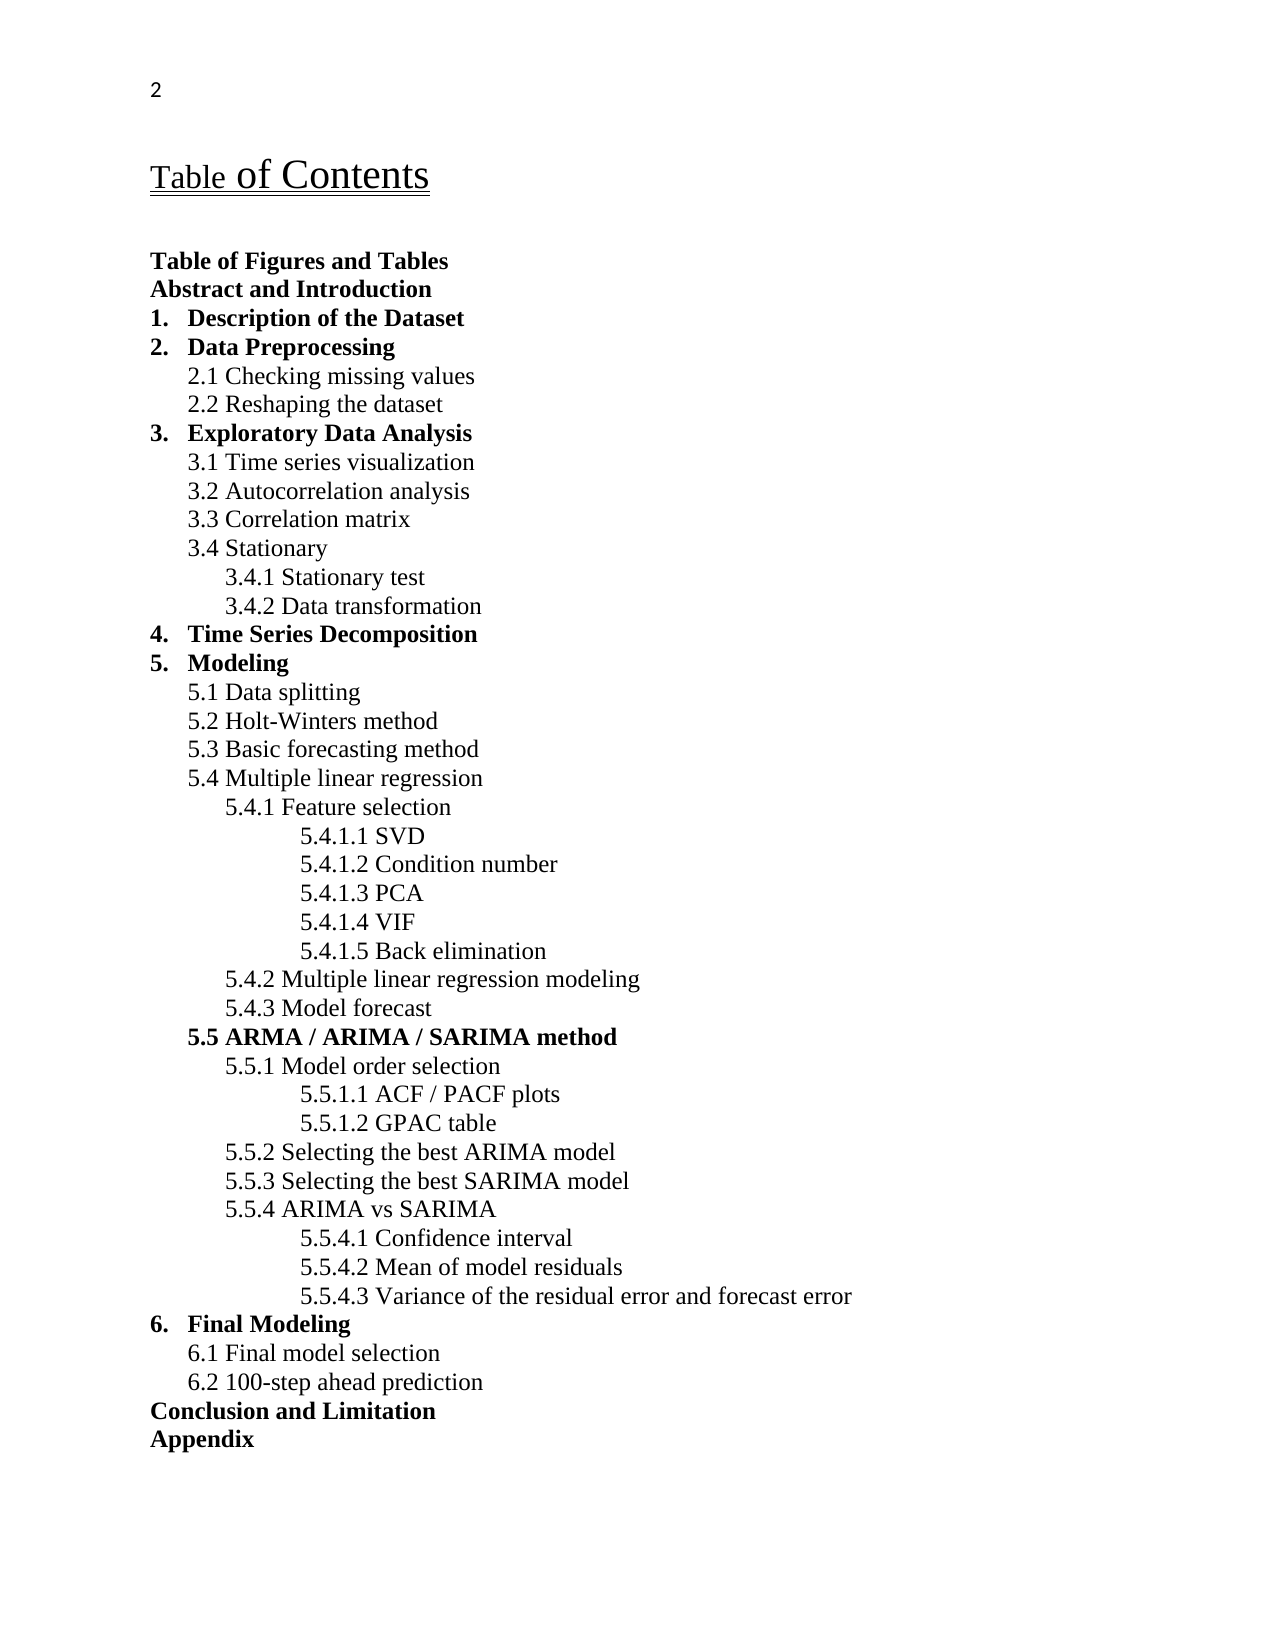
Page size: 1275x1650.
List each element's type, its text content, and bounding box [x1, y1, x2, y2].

list 5.4.3 Model forecast [187, 993, 1125, 1022]
text Conclusion and Limitation [150, 1396, 1125, 1424]
list 3.1 Time series visualization [187, 447, 1125, 476]
list 2.1 Checking missing values [187, 361, 1125, 389]
list 3.4 Stationary [187, 533, 1125, 562]
list 5.4.1.1 SVD [187, 821, 1125, 849]
list 5.5 ARMA / ARIMA / SARIMA method [187, 1022, 1125, 1051]
list 5.5.4 ARIMA vs SARIMA [187, 1194, 1125, 1223]
list 5.4.1.2 Condition number [187, 849, 1125, 878]
list 5.4.1.5 Back elimination [187, 936, 1125, 964]
list 5.4.1.3 PCA [187, 878, 1125, 907]
text Table of Figures and Tables [150, 246, 1125, 274]
text Abstract and Introduction [150, 274, 1125, 303]
list 5.3 Basic forecasting method [187, 734, 1125, 763]
list 2.2 Reshaping the dataset [187, 389, 1125, 418]
list 5.5.1 Model order selection [187, 1051, 1125, 1079]
list 5.4.1 Feature selection [187, 792, 1125, 821]
list 5.4.1.4 VIF [187, 907, 1125, 936]
list 5.5.1.2 GPAC table [187, 1108, 1125, 1137]
list 5.5.2 Selecting the best ARIMA model [187, 1137, 1125, 1166]
list Modeling [150, 648, 1125, 677]
text Appendix [150, 1424, 1125, 1453]
list 5.5.4.2 Mean of model residuals [187, 1252, 1125, 1281]
list 3.4.2 Data transformation [187, 591, 1125, 619]
list Final Modeling [150, 1309, 1125, 1338]
list 3.2 Autocorrelation analysis [187, 476, 1125, 504]
list 5.5.3 Selecting the best SARIMA model [187, 1166, 1125, 1194]
list 3.3 Correlation matrix [187, 504, 1125, 533]
list 5.4 Multiple linear regression [187, 763, 1125, 792]
list Description of the Dataset [150, 303, 1125, 332]
text Table of Contents [150, 150, 1125, 198]
list Time Series Decomposition [150, 619, 1125, 648]
list Data Preprocessing [150, 332, 1125, 361]
list 6.2 100-step ahead prediction [187, 1367, 1125, 1396]
list 5.2 Holt-Winters method [187, 706, 1125, 734]
list Exploratory Data Analysis [150, 418, 1125, 447]
list 5.4.2 Multiple linear regression modeling [187, 964, 1125, 993]
list 5.5.4.3 Variance of the residual error and forecast error [187, 1281, 1125, 1309]
list 6.1 Final model selection [187, 1338, 1125, 1367]
list 5.1 Data splitting [187, 677, 1125, 706]
list 3.4.1 Stationary test [187, 562, 1125, 591]
list 5.5.1.1 ACF / PACF plots [187, 1079, 1125, 1108]
list 5.5.4.1 Confidence interval [187, 1223, 1125, 1252]
